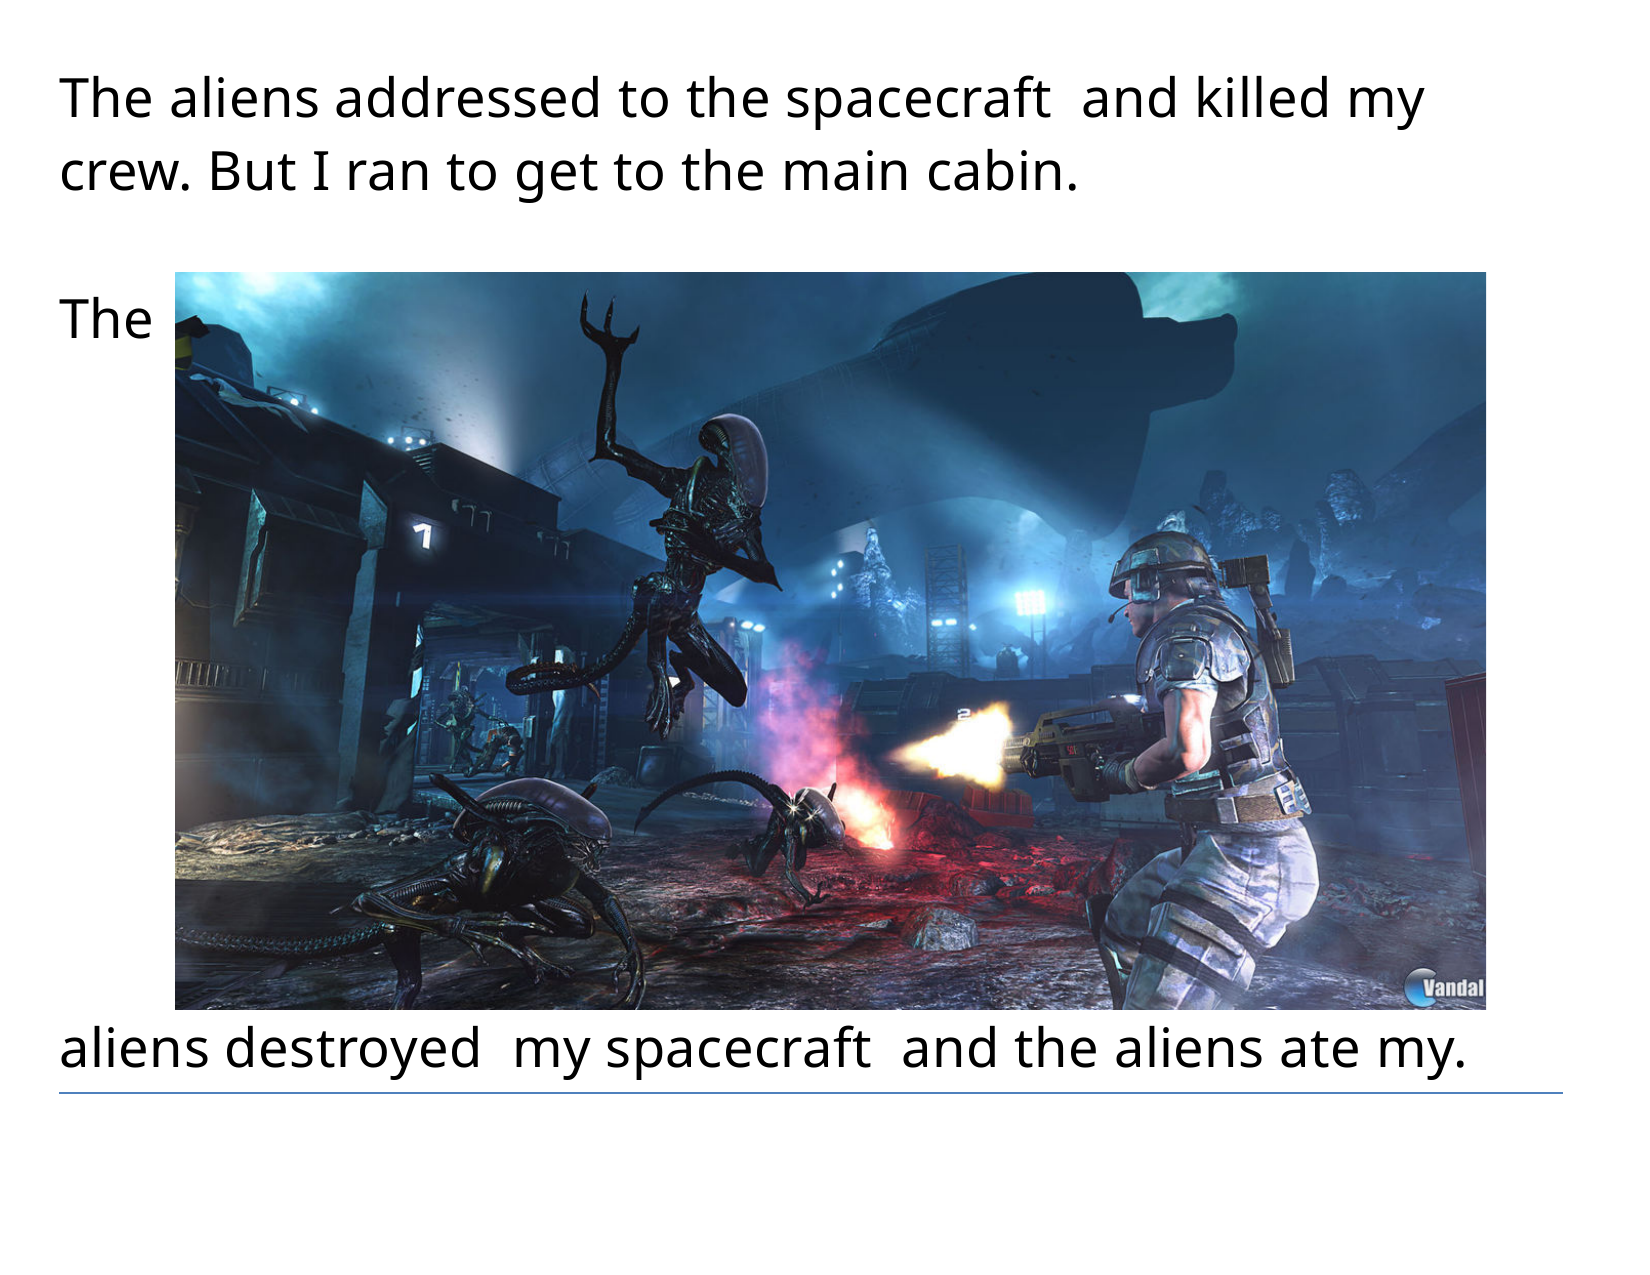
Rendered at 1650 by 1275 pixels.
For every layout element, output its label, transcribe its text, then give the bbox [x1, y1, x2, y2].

picture [175, 272, 1487, 1010]
title The aliens addressed to the spacecraft and killed my crew. But I ran to get to the main cabin. [59, 59, 1563, 207]
